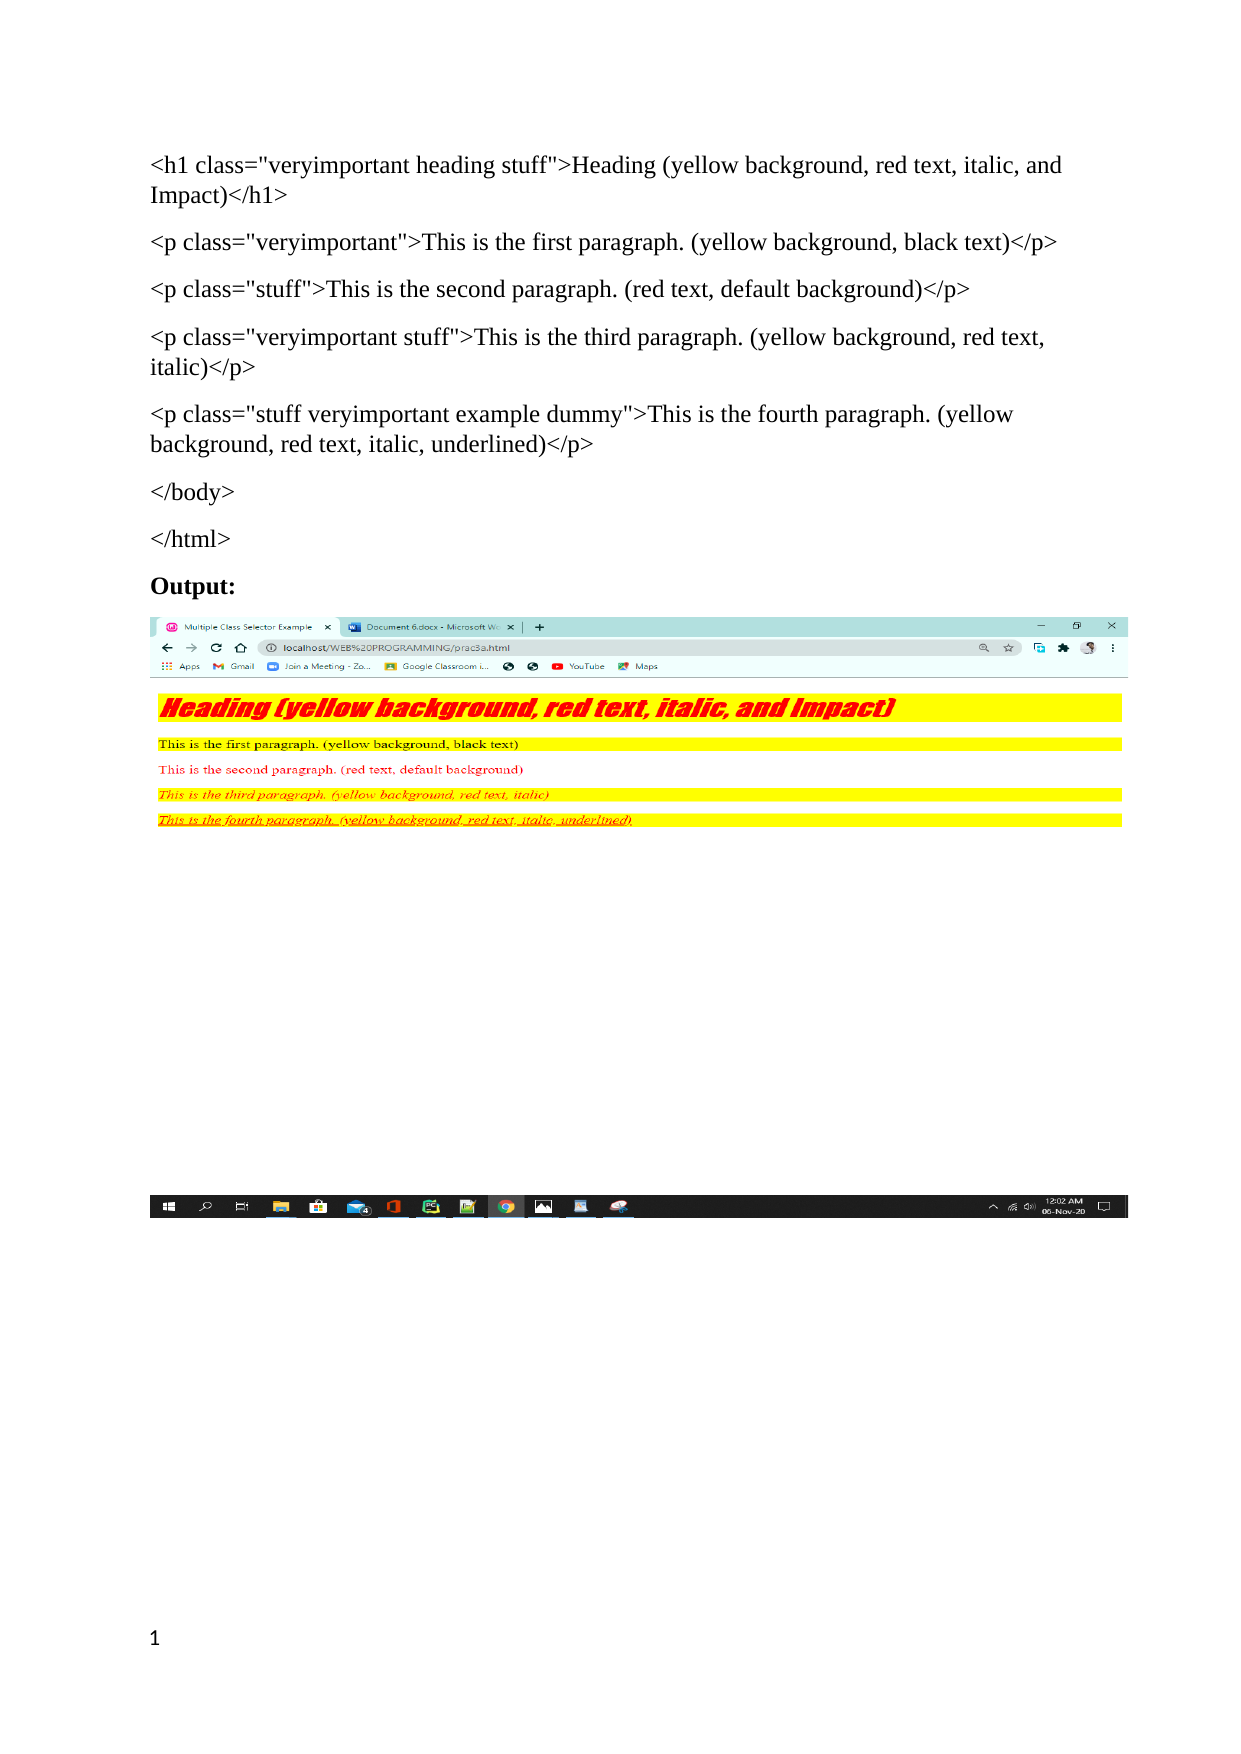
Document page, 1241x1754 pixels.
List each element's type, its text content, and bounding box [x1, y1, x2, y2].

text </body> [150, 477, 1090, 505]
text <p class="veryimportant">This is the first paragraph. (yellow background, black text)</p> [150, 227, 1090, 256]
picture [150, 617, 1129, 1218]
text <p class="veryimportant stuff">This is the third paragraph. (yellow background, red text, italic)</p> [150, 322, 1090, 381]
text <h1 class="veryimportant heading stuff">Heading (yellow background, red text, italic, and Impact)</h1> [150, 150, 1090, 209]
text <p class="stuff">This is the second paragraph. (red text, default background)</p> [150, 274, 1090, 303]
text Output: [150, 571, 1090, 599]
text </html> [150, 524, 1090, 552]
text <p class="stuff veryimportant example dummy">This is the fourth paragraph. (yellow background, red text, italic, underlined)</p> [150, 399, 1090, 458]
